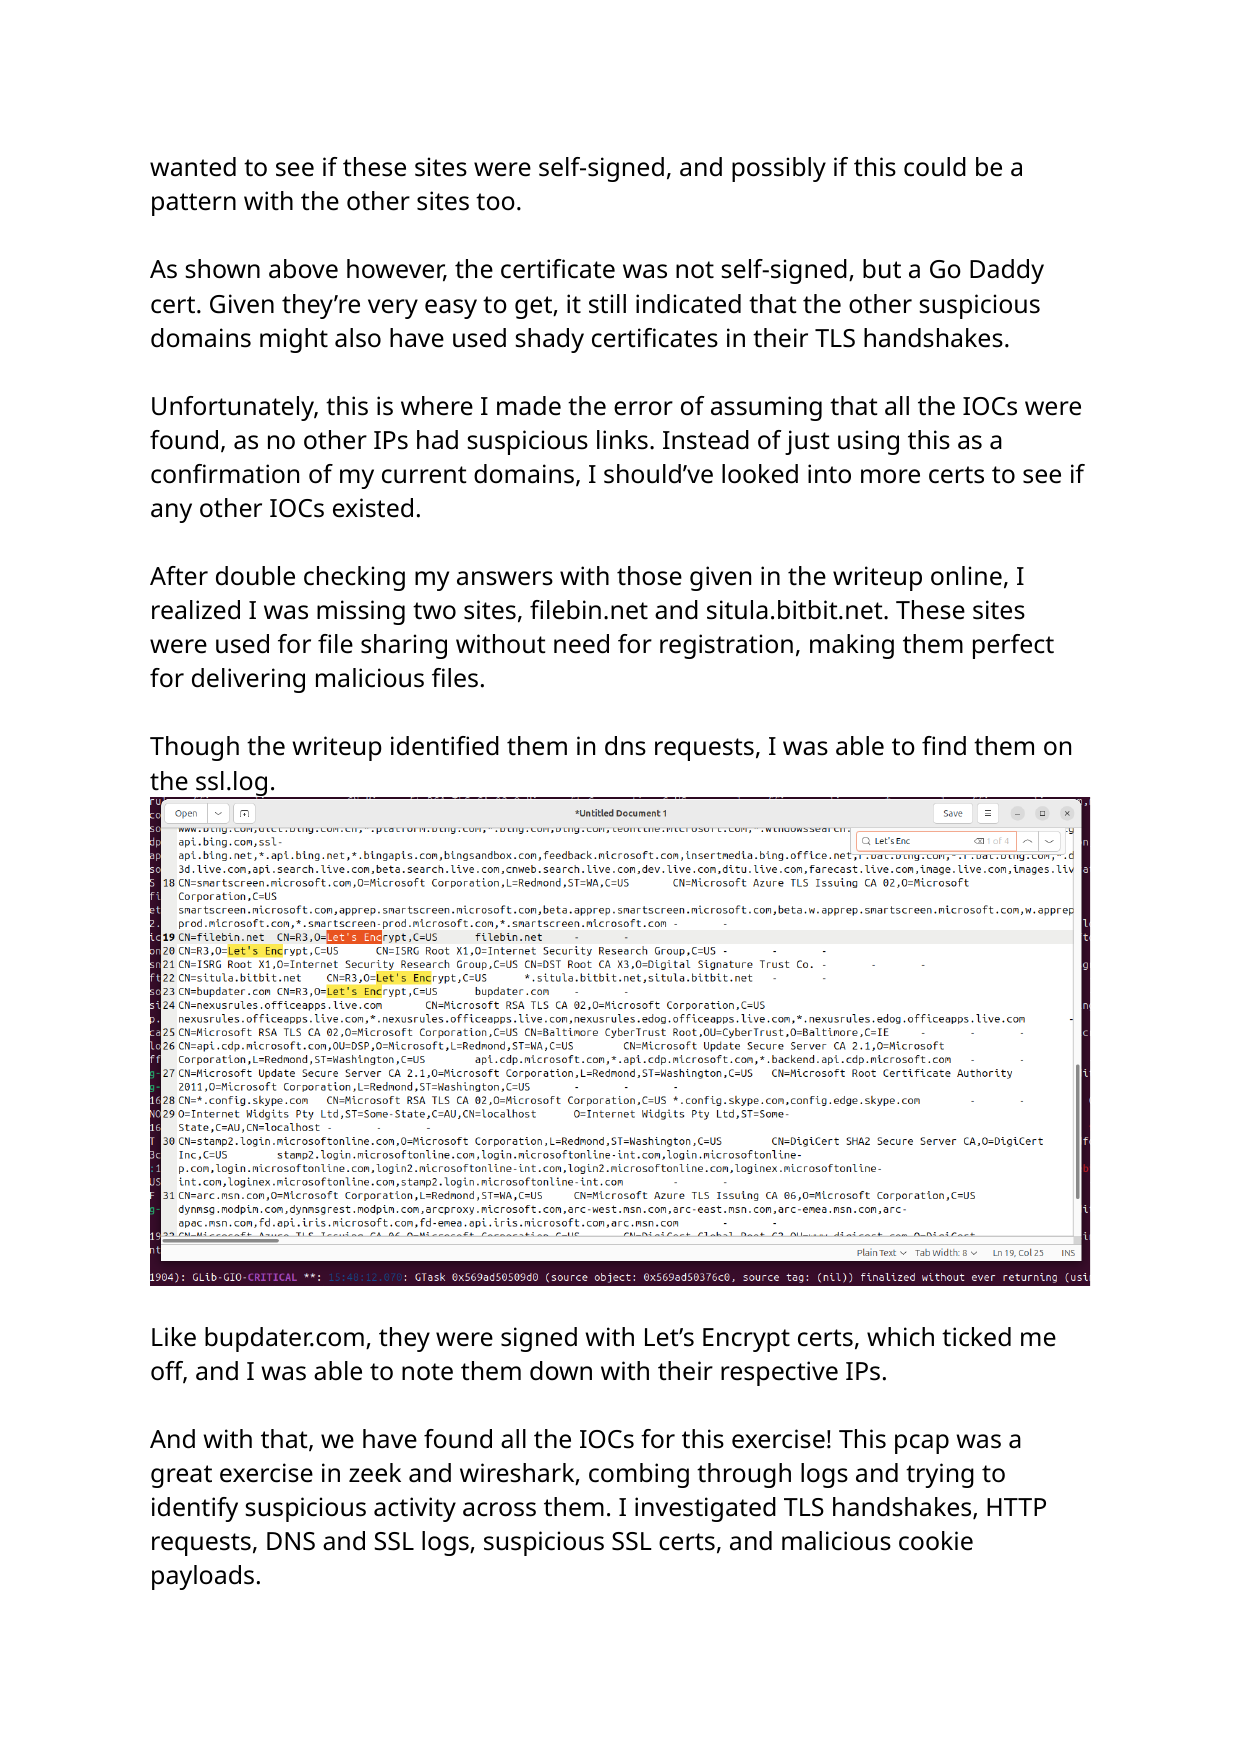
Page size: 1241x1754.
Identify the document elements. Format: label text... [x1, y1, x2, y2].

text And with that, we have found all the IOCs for this exercise! This pcap was a great exercise in zeek and wireshark, combing through logs and trying to identify suspicious activity across them. I investigated TLS handshakes, HTTP requests, DNS and SSL logs, suspicious SSL certs, and malicious cookie payloads. [150, 1421, 1090, 1592]
text Like bupdater.com, they were signed with Let’s Encrypt certs, which ticked me off, and I was able to note them down with their respective IPs. [150, 1319, 1090, 1387]
text As shown above however, the certificate was not self-signed, but a Go Daddy cert. Given they’re very easy to get, it still indicated that the other suspicious domains might also have used shady certificates in their TLS handshakes. [150, 252, 1090, 354]
text Unfortunately, this is where I made the error of assuming that all the IOCs were found, as no other IPs had suspicious links. Instead of just using this as a confirmation of my current domains, I should’ve looked into more certs to see if any other IOCs existed. [150, 388, 1090, 525]
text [150, 150, 1090, 218]
text After double checking my answers with those given in the writeup online, I realized I was missing two sites, filebin.net and situla.bitbit.net. These sites were used for file sharing without need for registration, making them perfect for delivering malicious files. [150, 559, 1090, 695]
picture [150, 797, 1091, 1286]
text Though the writeup identified them in dns requests, I was able to find them on the ssl.log. [150, 729, 1090, 797]
